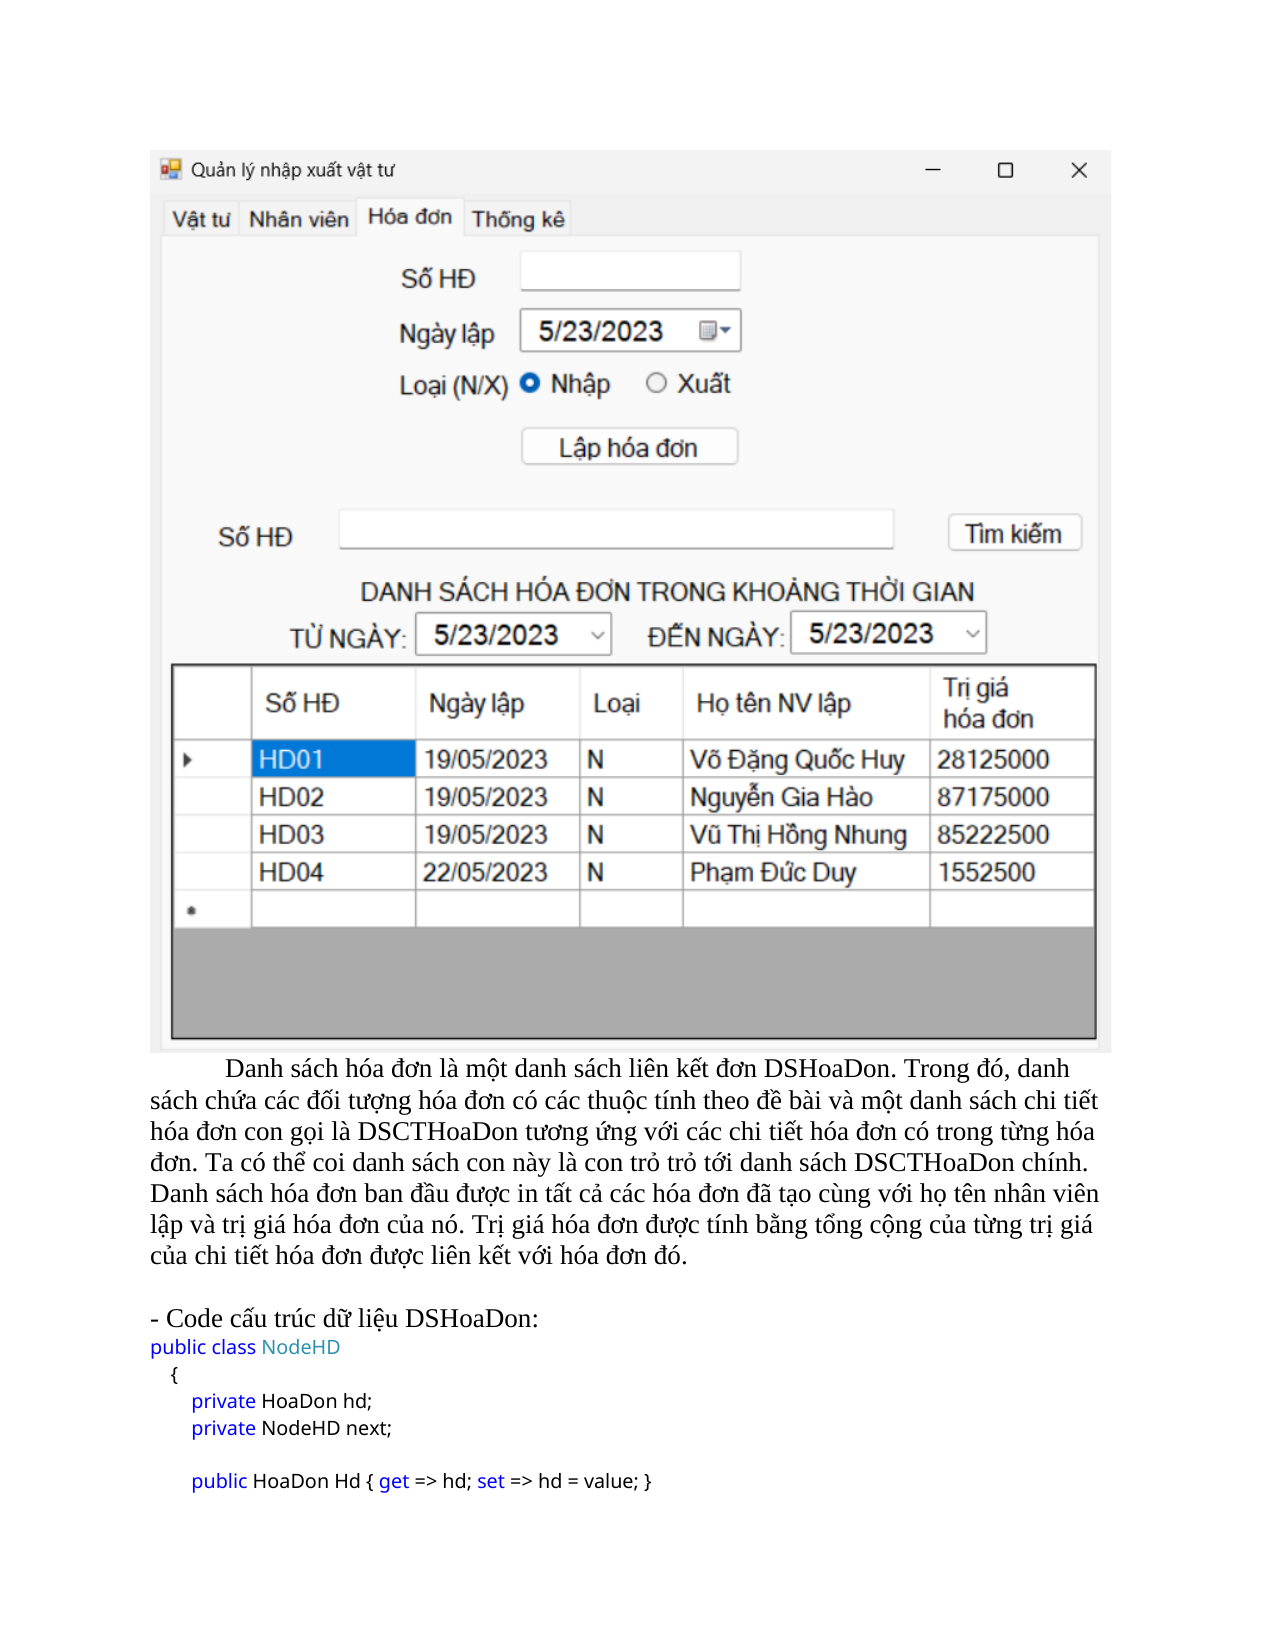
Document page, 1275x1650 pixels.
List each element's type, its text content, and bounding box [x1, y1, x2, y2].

text { [150, 1360, 1125, 1387]
text public HoaDon Hd { get => hd; set => hd = value; } [150, 1468, 1125, 1495]
text - Code cấu trúc dữ liệu DSHoaDon: [150, 1302, 1125, 1333]
text public class NodeHD [150, 1333, 1125, 1360]
picture [150, 150, 1112, 1053]
text private NodeHD next; [150, 1414, 1125, 1441]
text private HoaDon hd; [150, 1387, 1125, 1414]
text Danh sách hóa đơn là một danh sách liên kết đơn DSHoaDon. Trong đó, danh sách chứa các đối tượng hóa đơn có các thuộc tính theo đề bài và một danh sách chi tiết hóa đơn con gọi là DSCTHoaDon tương ứng với các chi tiết hóa đơn có trong từng hóa đơn. Ta có thể coi danh sách con này là con trỏ trỏ tới danh sách DSCTHoaDon chính. Danh sách hóa đơn ban đầu được in tất cả các hóa đơn đã tạo cùng với họ tên nhân viên lập và trị giá hóa đơn của nó. Trị giá hóa đơn được tính bằng tổng cộng của từng trị giá của chi tiết hóa đơn được liên kết với hóa đơn đó. [150, 1053, 1125, 1271]
